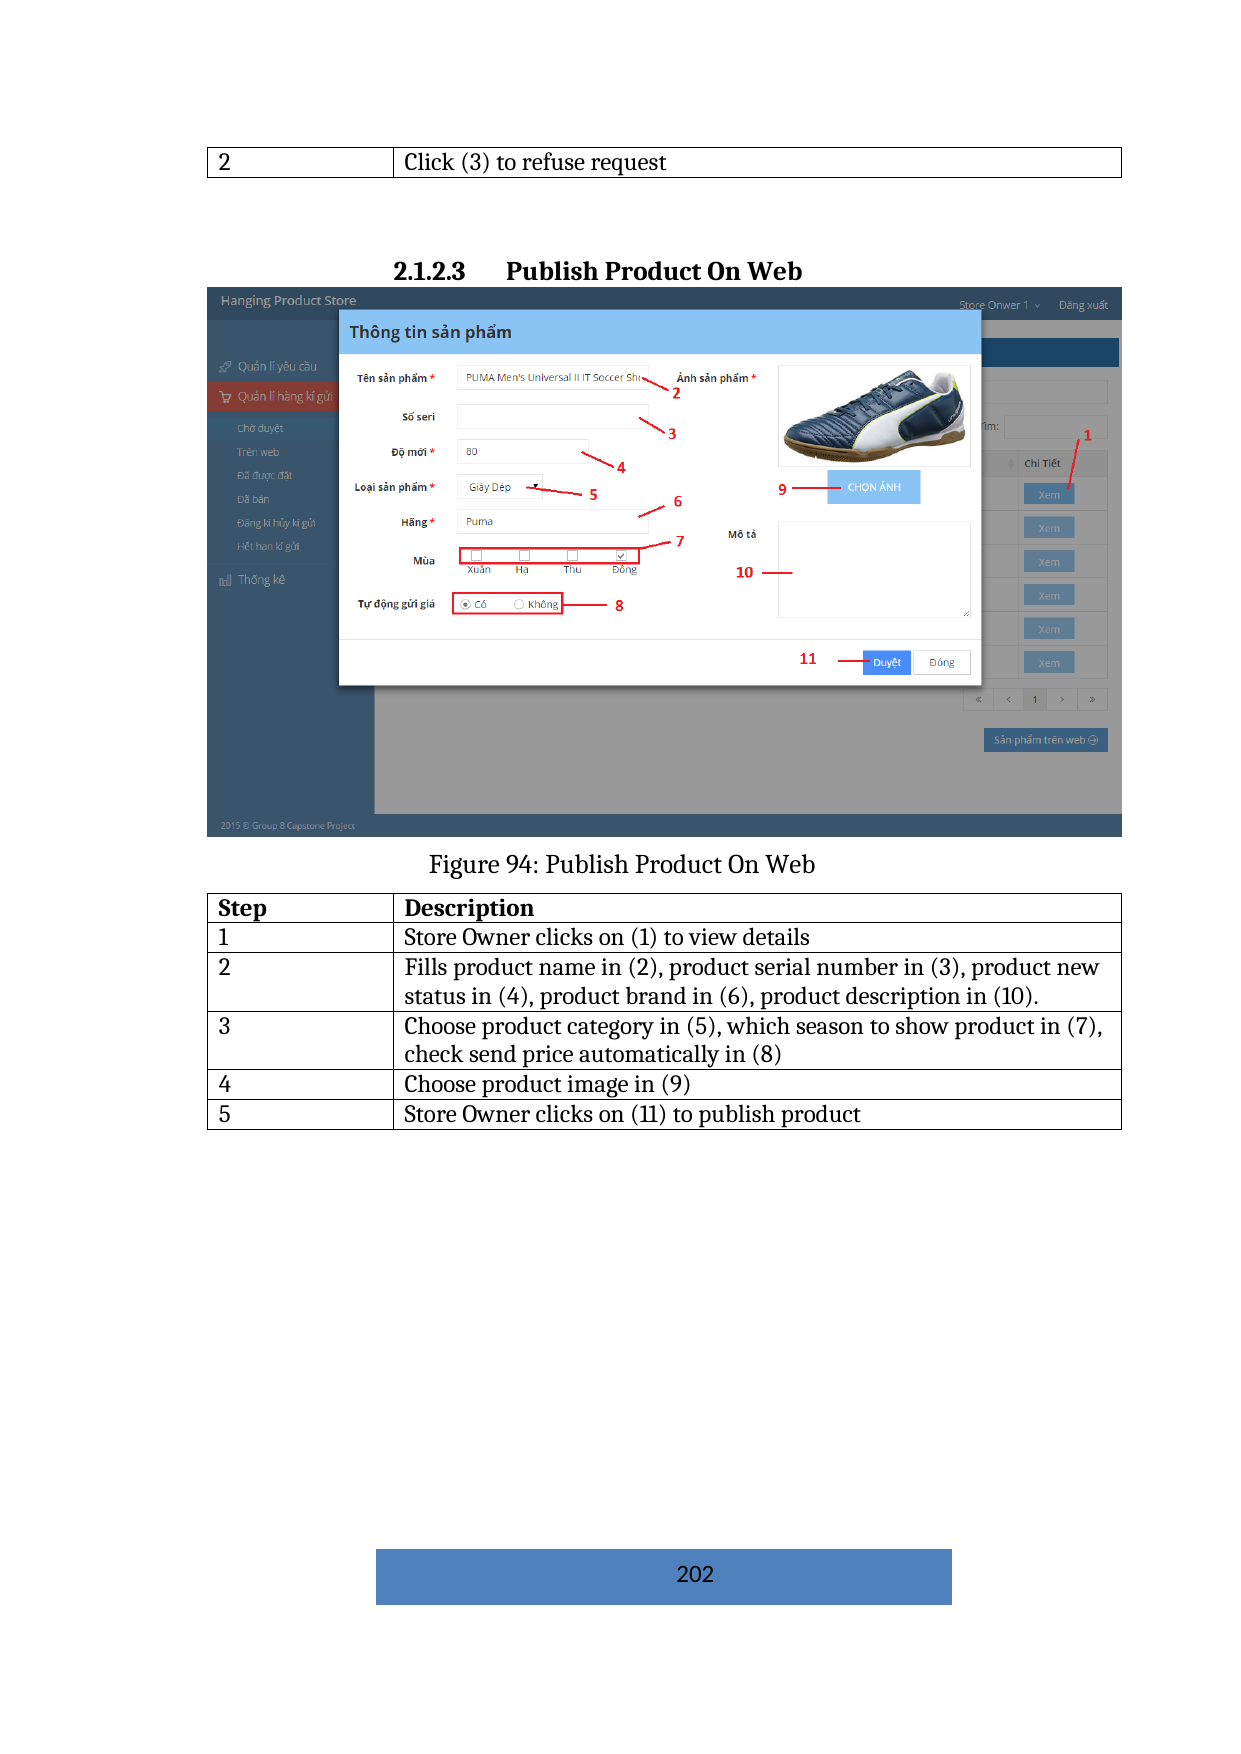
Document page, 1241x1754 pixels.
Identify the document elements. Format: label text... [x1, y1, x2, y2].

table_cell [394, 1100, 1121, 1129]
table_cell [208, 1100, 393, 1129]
picture [207, 287, 1122, 837]
subtitle Publish Product On Web [393, 256, 1122, 287]
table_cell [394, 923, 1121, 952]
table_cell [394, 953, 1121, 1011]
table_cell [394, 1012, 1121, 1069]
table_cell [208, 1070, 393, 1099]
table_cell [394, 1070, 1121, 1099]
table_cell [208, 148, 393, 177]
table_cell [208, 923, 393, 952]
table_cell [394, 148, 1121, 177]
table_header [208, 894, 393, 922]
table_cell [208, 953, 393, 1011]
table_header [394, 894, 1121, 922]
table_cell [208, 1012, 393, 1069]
